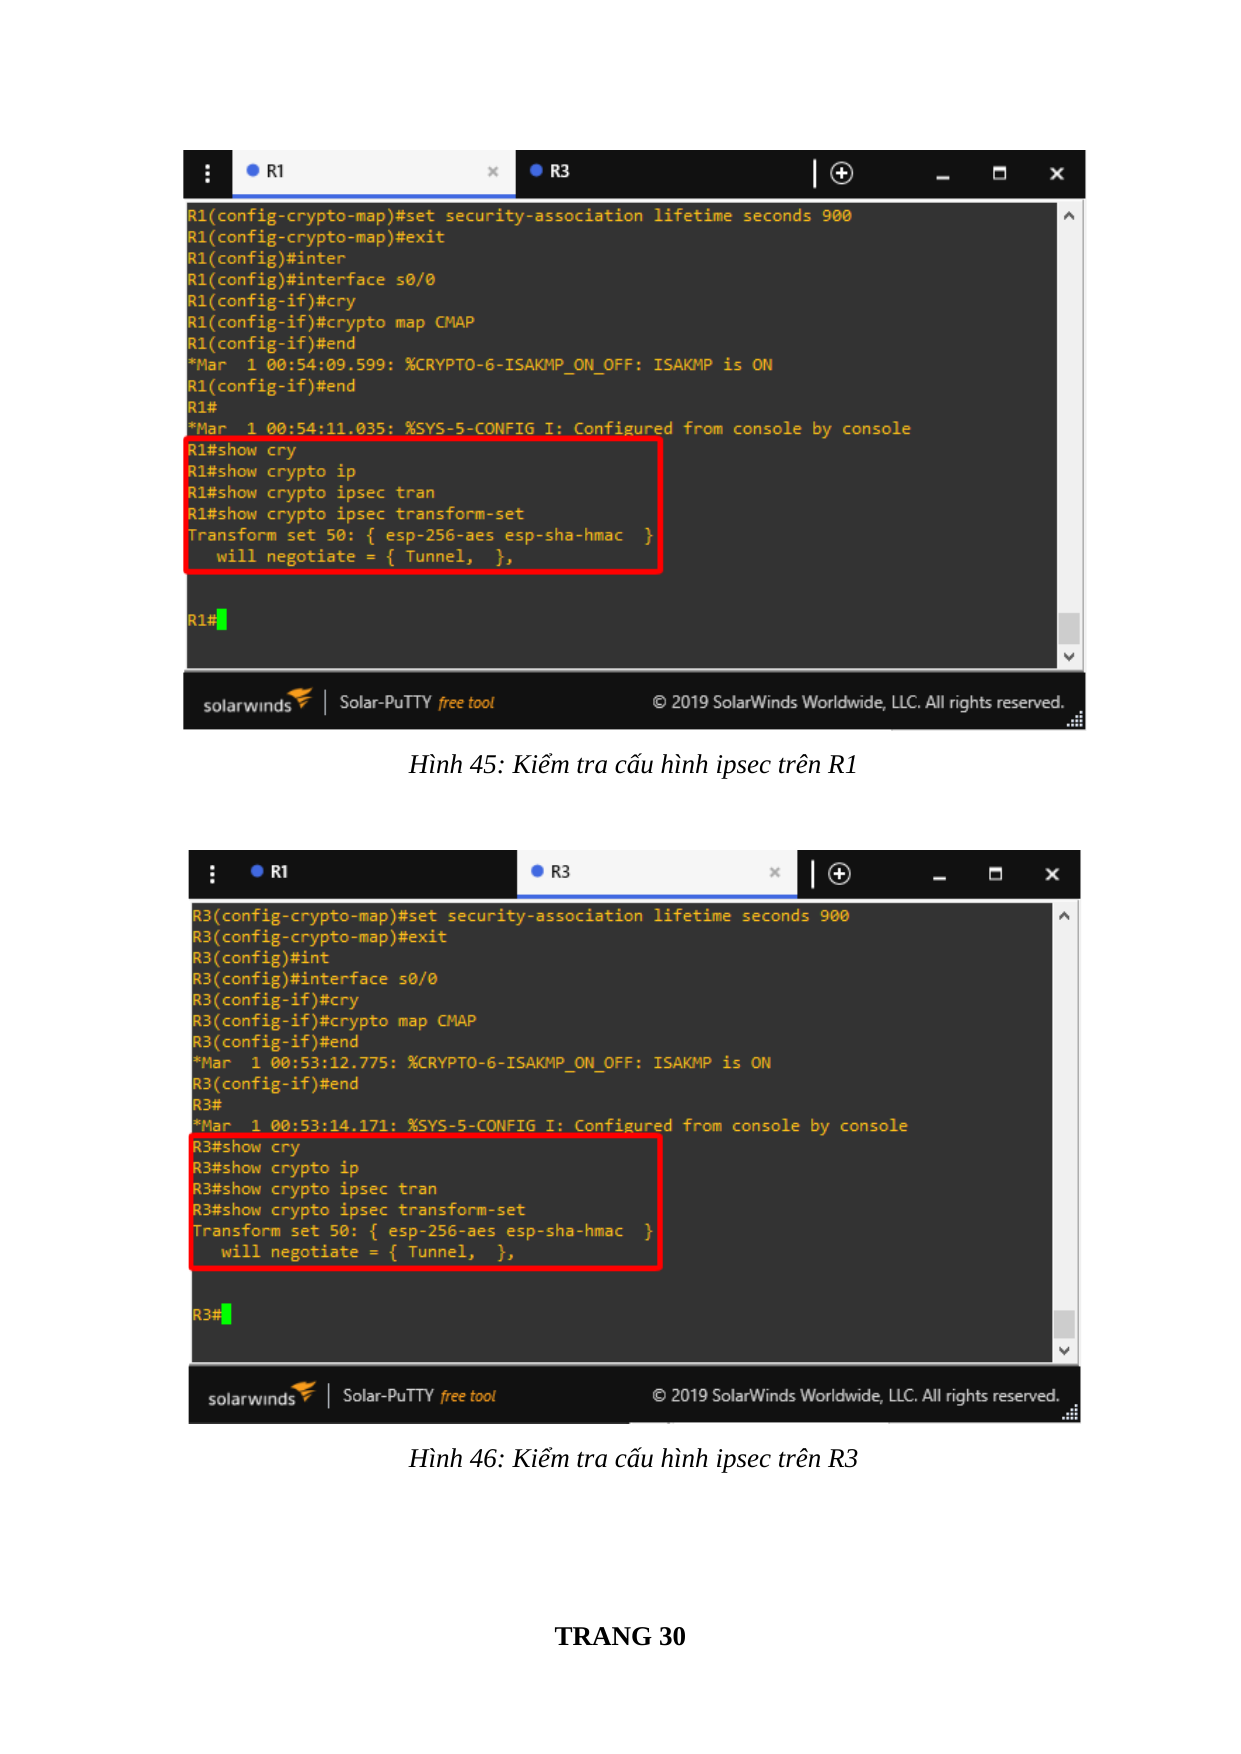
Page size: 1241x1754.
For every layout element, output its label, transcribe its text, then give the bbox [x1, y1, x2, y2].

text Hình 45: Kiểm tra cấu hình ipsec trên R1 [150, 748, 1090, 780]
text Hình 46: Kiểm tra cấu hình ipsec trên R3 [150, 1442, 1090, 1473]
picture [188, 850, 1082, 1424]
picture [183, 150, 1087, 731]
